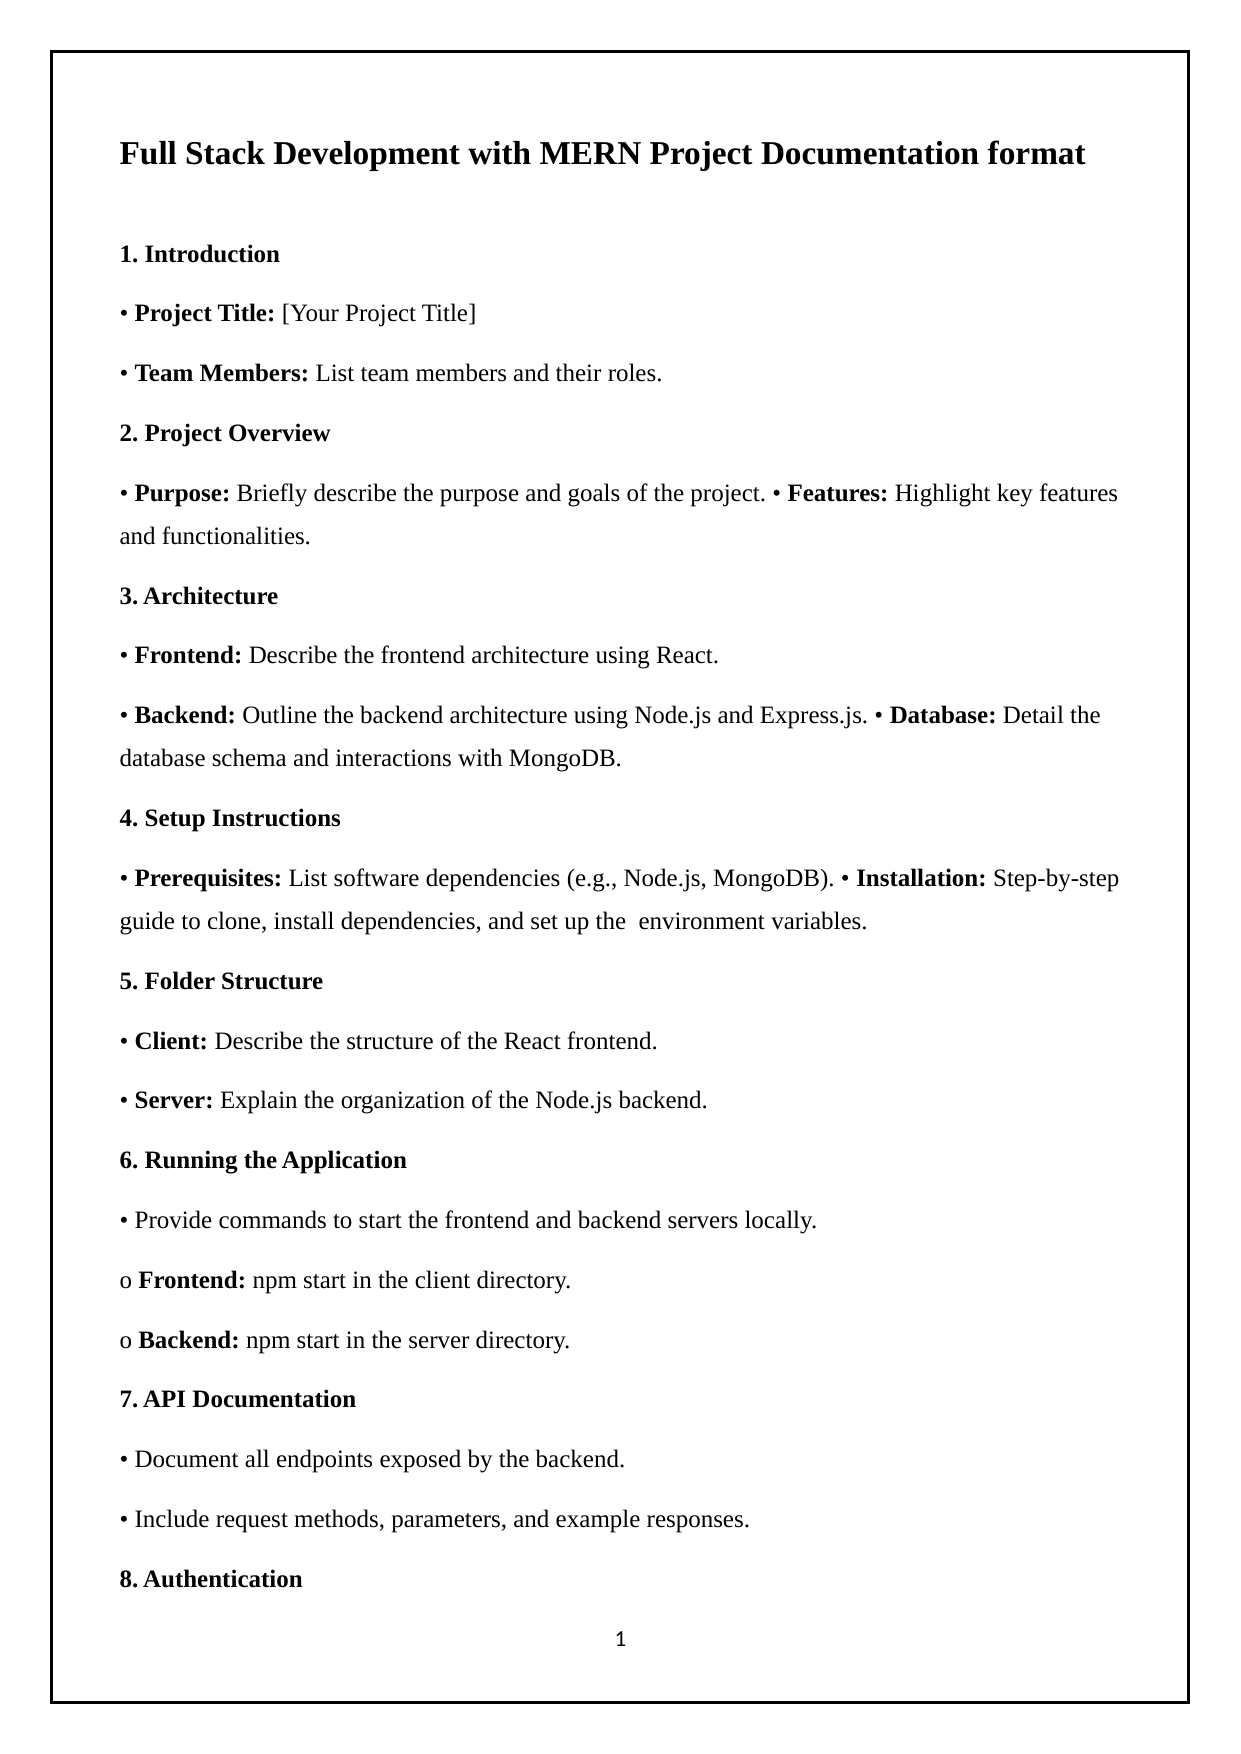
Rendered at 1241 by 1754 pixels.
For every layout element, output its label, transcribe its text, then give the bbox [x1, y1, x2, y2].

text • Team Members: List team members and their roles. [119, 358, 1123, 387]
text • Project Title: [Your Project Title] [119, 298, 1123, 327]
text 2. Project Overview [119, 418, 1123, 447]
text • Prerequisites: List software dependencies (e.g., Node.js, MongoDB). • Installation: Step-by-step guide to clone, install dependencies, and set up the environment variables. [119, 863, 1123, 935]
text o Frontend: npm start in the client directory. [119, 1265, 1123, 1294]
text • Backend: Outline the backend architecture using Node.js and Express.js. • Database: Detail the database schema and interactions with MongoDB. [119, 700, 1123, 772]
text • Server: Explain the organization of the Node.js backend. [119, 1086, 1123, 1114]
text 4. Setup Instructions [119, 803, 1123, 832]
text 7. API Documentation [119, 1384, 1123, 1413]
text 5. Folder Structure [119, 966, 1123, 995]
text 1. Introduction [119, 239, 1123, 267]
text • Purpose: Briefly describe the purpose and goals of the project. • Features: Highlight key features and functionalities. [119, 478, 1123, 550]
text • Client: Describe the structure of the React frontend. [119, 1026, 1123, 1054]
text 6. Running the Application [119, 1145, 1123, 1174]
text Full Stack Development with MERN Project Documentation format [119, 133, 1123, 171]
text o Backend: npm start in the server directory. [119, 1325, 1123, 1353]
text • Frontend: Describe the frontend architecture using React. [119, 641, 1123, 669]
text 3. Architecture [119, 581, 1123, 609]
text • Include request methods, parameters, and example responses. [119, 1504, 1123, 1533]
text • Provide commands to start the frontend and backend servers locally. [119, 1205, 1123, 1234]
text • Document all endpoints exposed by the backend. [119, 1444, 1123, 1473]
text 8. Authentication [119, 1564, 1123, 1593]
